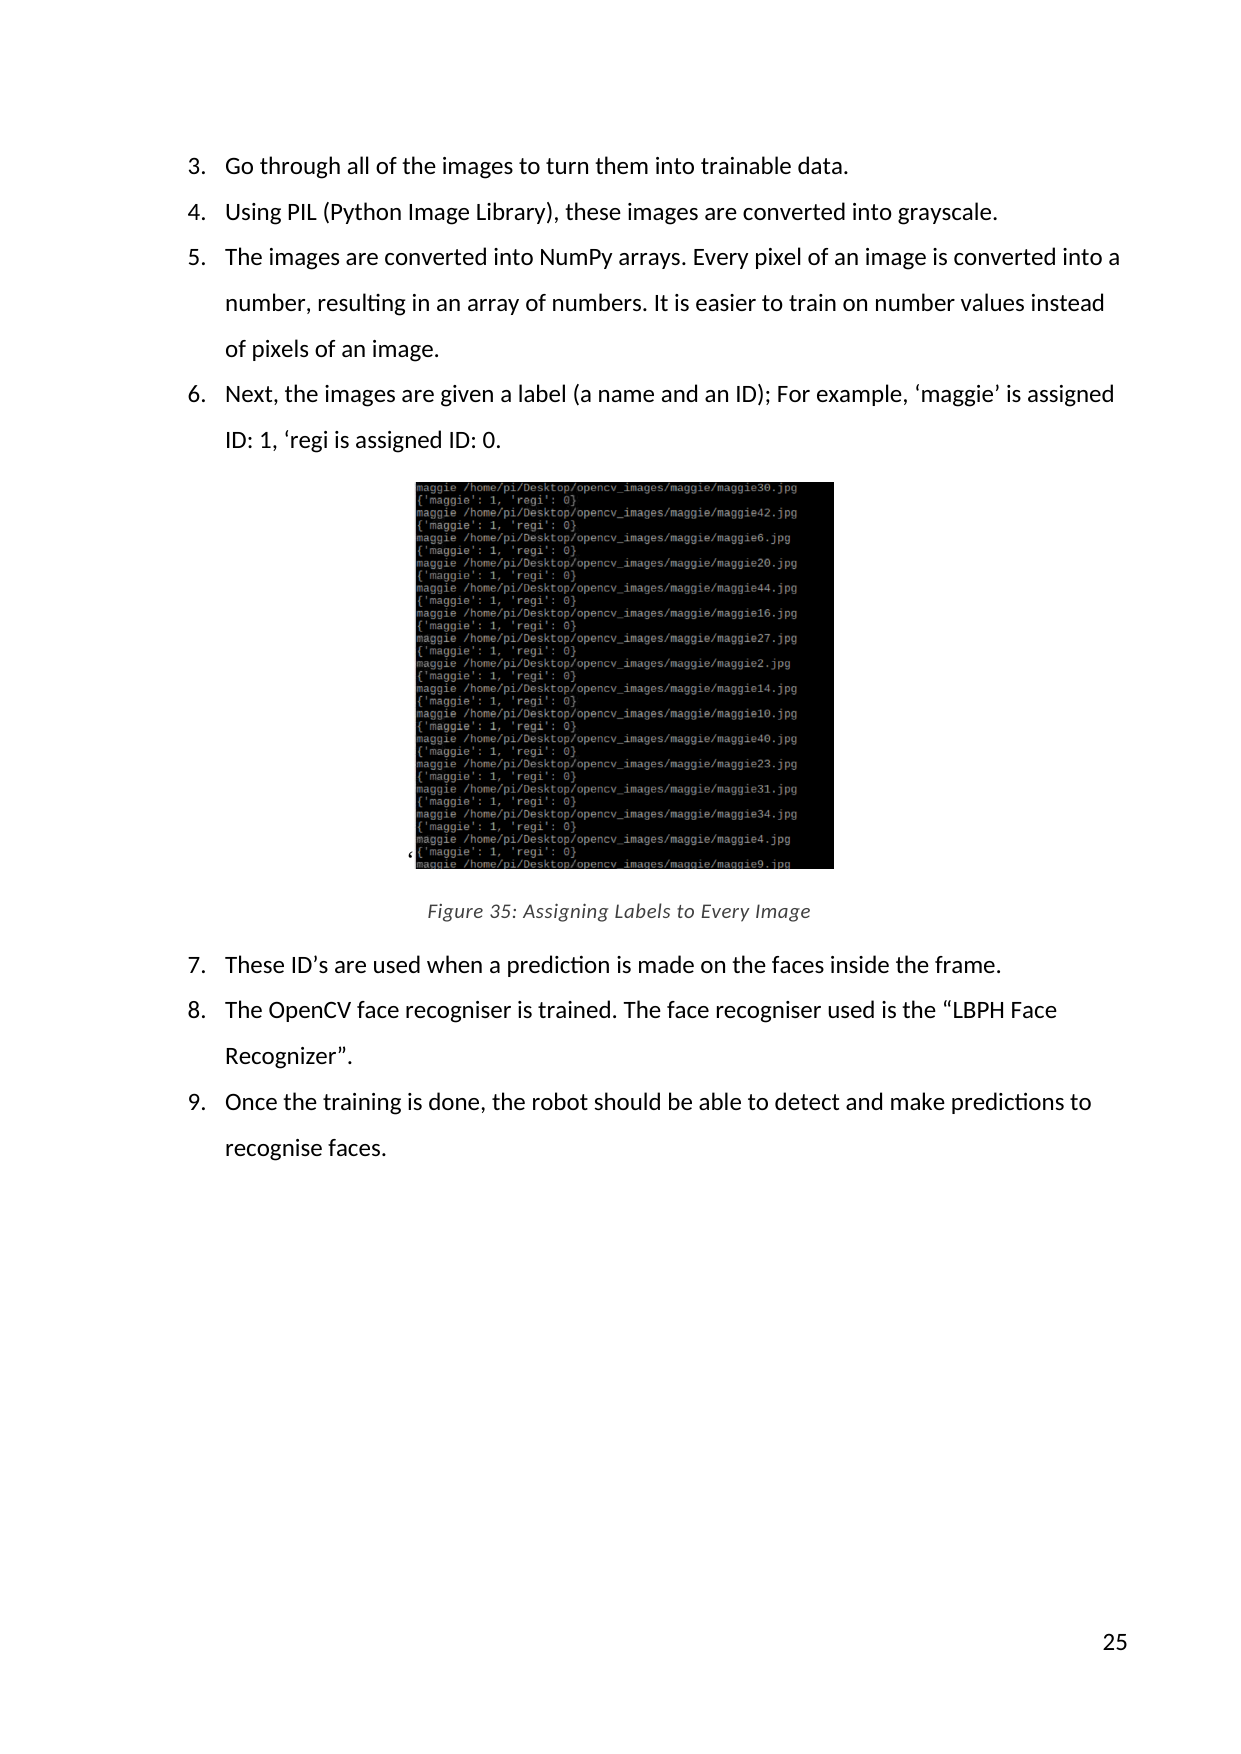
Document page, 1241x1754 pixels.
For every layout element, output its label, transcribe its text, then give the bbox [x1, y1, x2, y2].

list Next, the images are given a label (a name and an ID); For example, ‘maggie’ is assigned ID: 1, ‘regi is assigned ID: 0. [187, 379, 1128, 455]
picture [414, 482, 834, 869]
list Once the training is done, the robot should be able to detect and make predictions to recognise faces. [187, 1086, 1128, 1162]
list Using PIL (Python Image Library), these images are converted into grayscale. [187, 196, 1128, 226]
list The images are converted into NumPy arrays. Every pixel of an image is converted into a number, resulting in an array of numbers. It is easier to train on number values instead of pixels of an image. [187, 241, 1128, 363]
list The OpenCV face recogniser is trained. The face recogniser used is the “LBPH Face Recognizer”. [187, 995, 1128, 1071]
list Go through all of the images to turn them into trainable data. [187, 150, 1128, 181]
text Figure 35: Assigning Labels to Every Image [112, 898, 1128, 924]
list These ID’s are used when a prediction is made on the faces inside the frame. [187, 949, 1128, 979]
